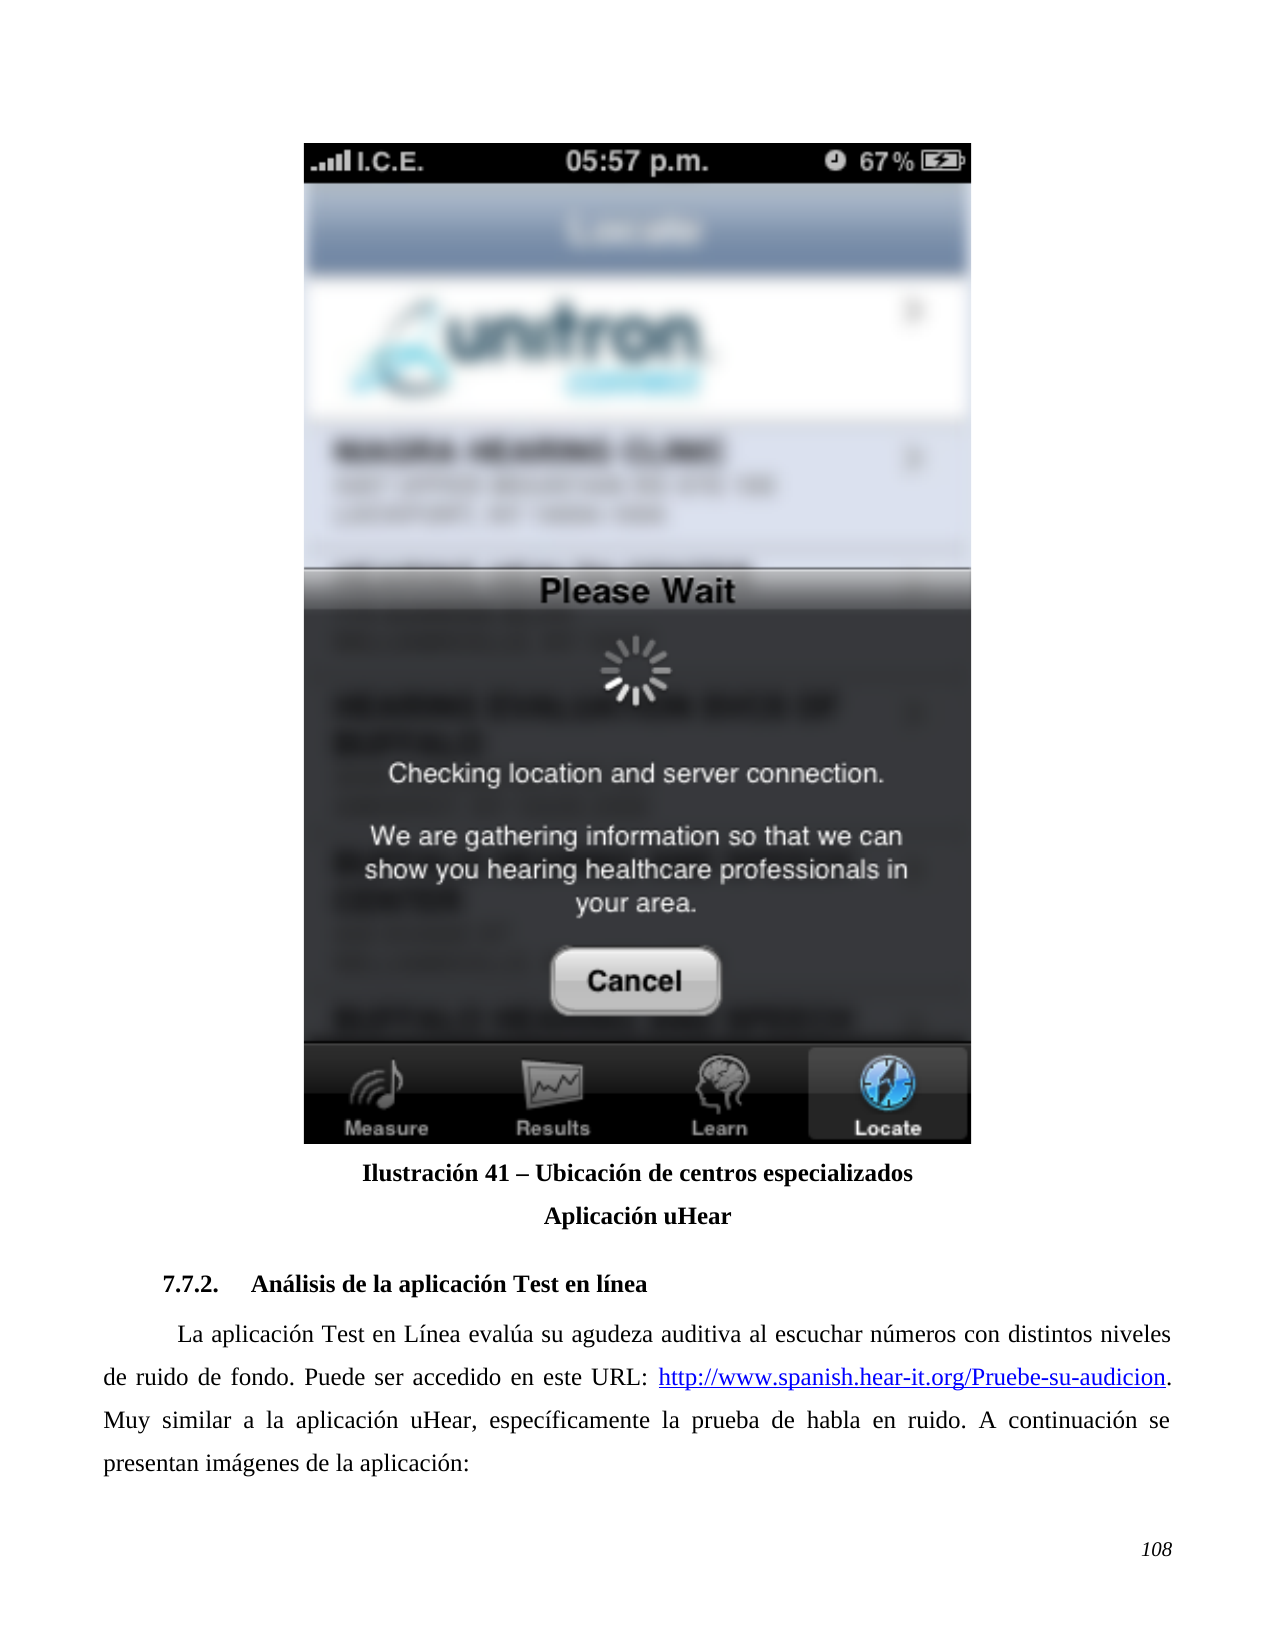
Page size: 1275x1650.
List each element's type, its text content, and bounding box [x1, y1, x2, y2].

text La aplicación Test en Línea evalúa su agudeza auditiva al escuchar números con distintos niveles de ruido de fondo. Puede ser accedido en este URL: http://www.spanish.hear-it.org/Pruebe-su-audicion. Muy similar a la aplicación uHear, específicamente la prueba de habla en ruido. A continuación se presentan imágenes de la aplicación: [103, 1319, 1172, 1477]
text Aplicación uHear [103, 1201, 1172, 1230]
picture [303, 143, 972, 1144]
text Análisis de la aplicación Test en línea [162, 1269, 1172, 1298]
text Ilustración 41 – Ubicación de centros especializados [103, 1158, 1172, 1187]
